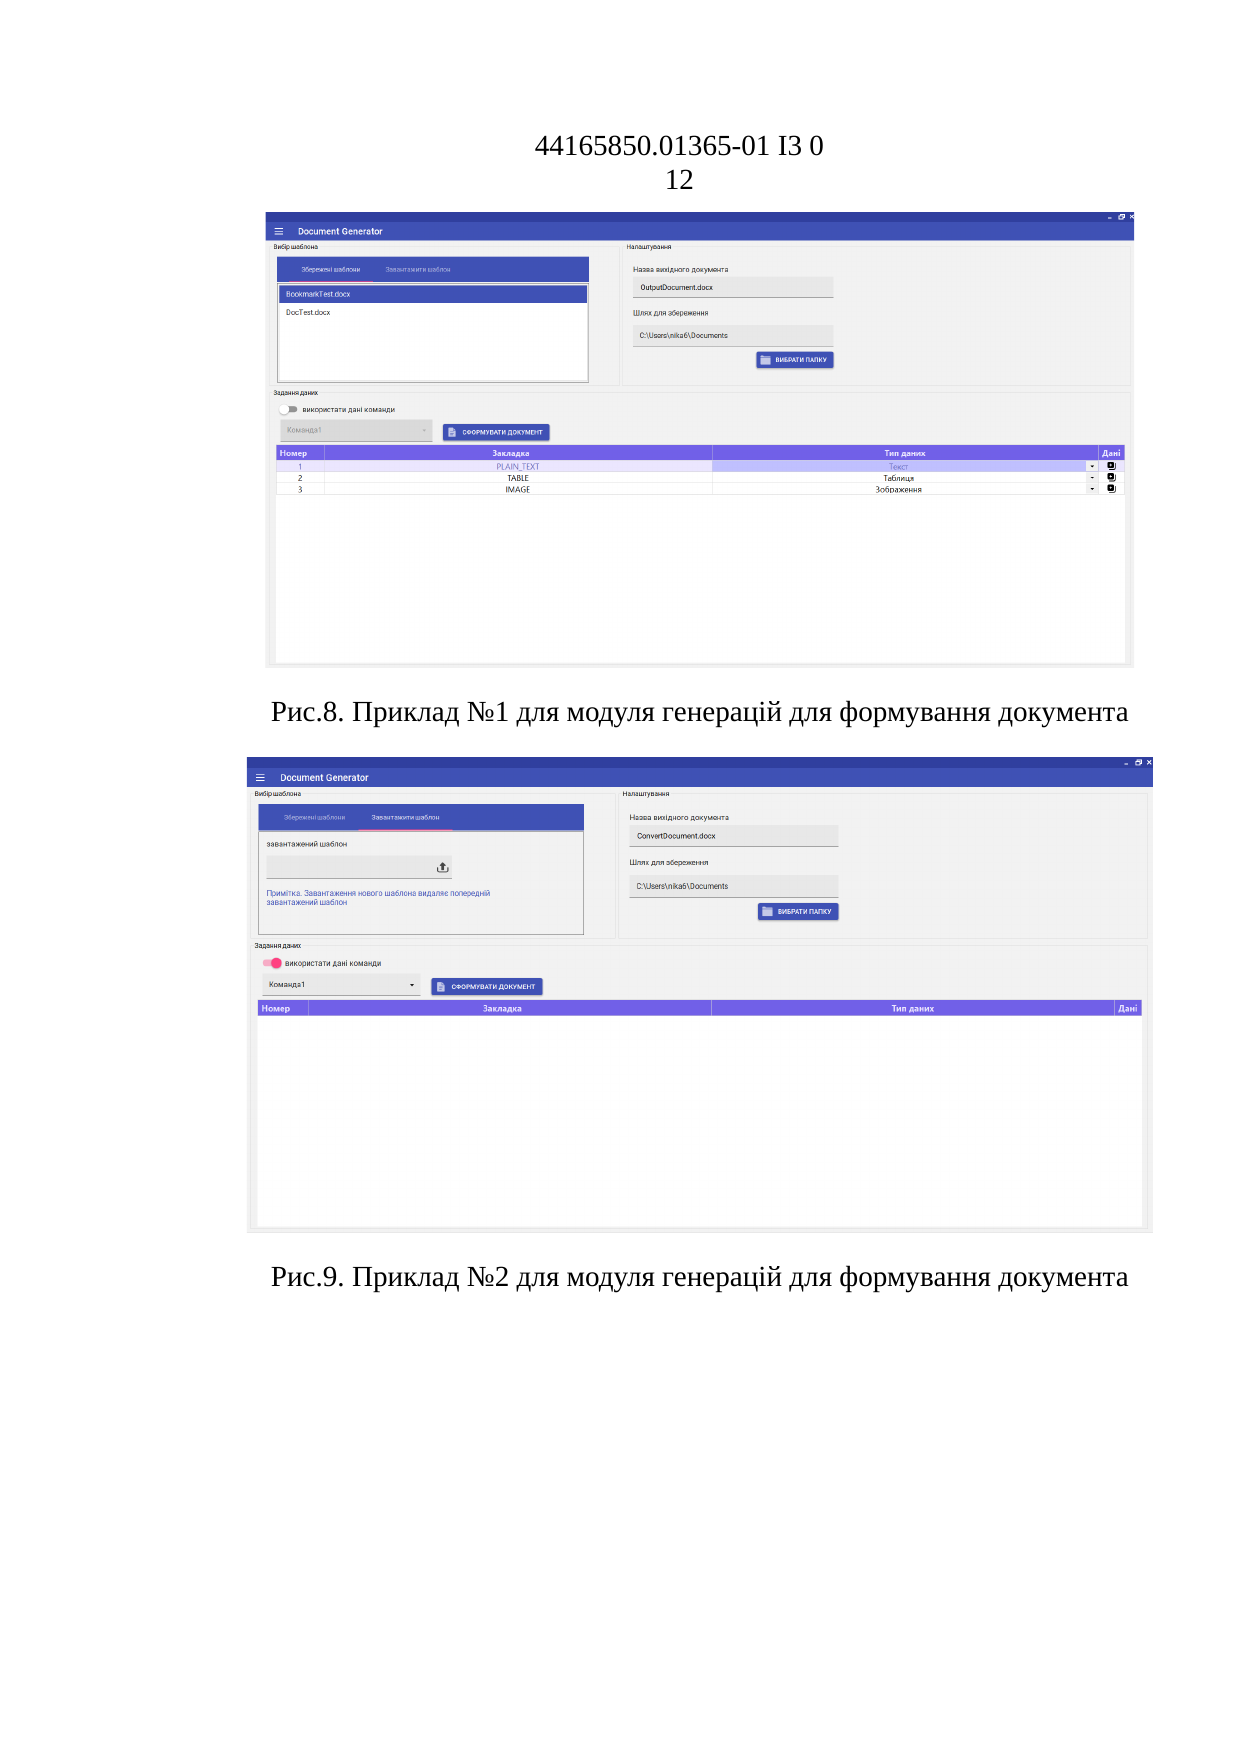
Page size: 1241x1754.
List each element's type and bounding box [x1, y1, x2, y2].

picture [265, 212, 1135, 668]
picture [246, 757, 1153, 1233]
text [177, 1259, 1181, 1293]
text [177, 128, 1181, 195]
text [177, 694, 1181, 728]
